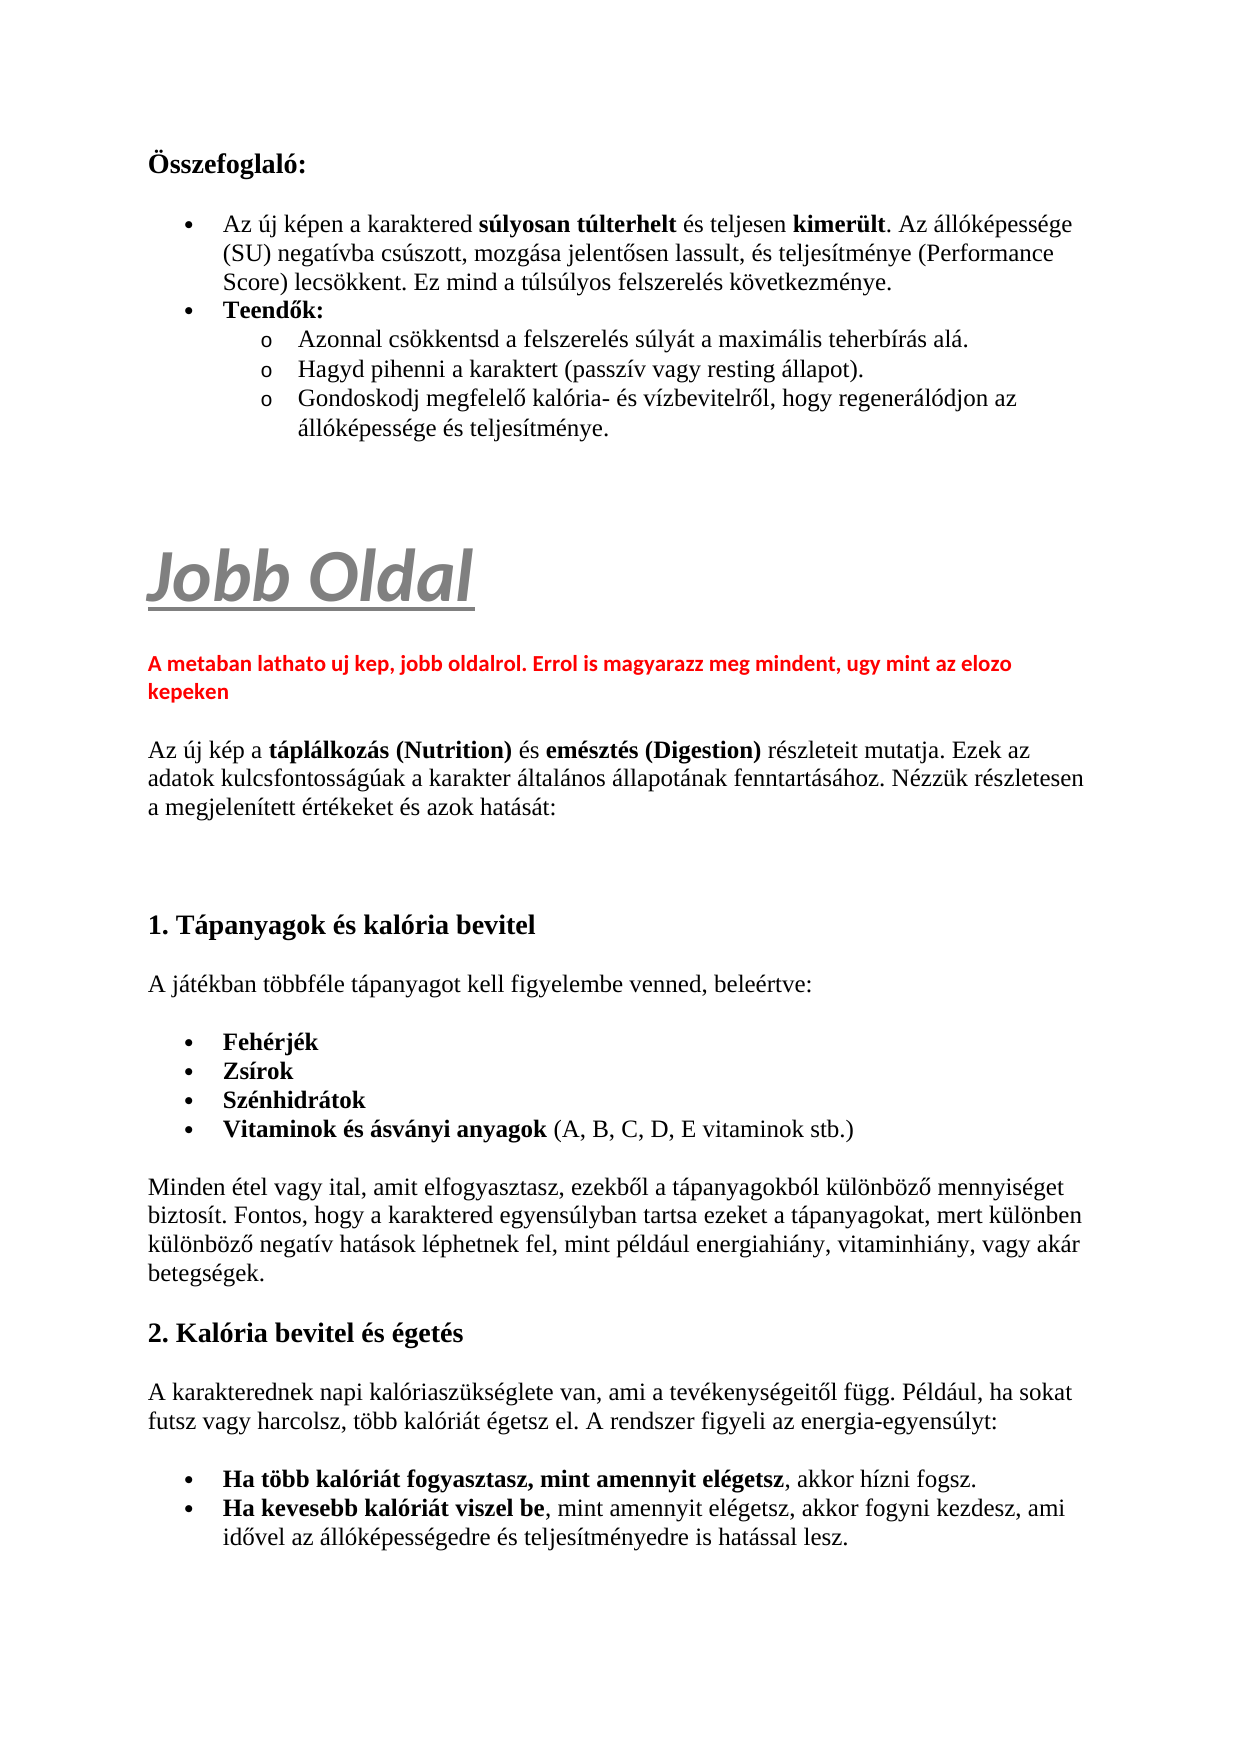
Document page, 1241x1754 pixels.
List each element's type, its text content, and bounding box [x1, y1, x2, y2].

text 1. Tápanyagok és kalória bevitel [148, 908, 1093, 940]
list Ha kevesebb kalóriát viszel be, mint amennyit elégetsz, akkor fogyni kezdesz, ami idővel az állóképességedre és teljesítményedre is hatással lesz. [185, 1493, 1093, 1550]
text A karakterednek napi kalóriaszükséglete van, ami a tevékenységeitől függ. Például, ha sokat futsz vagy harcolsz, több kalóriát égetsz el. A rendszer figyeli az energia-egyensúlyt: [148, 1377, 1093, 1435]
text A játékban többféle tápanyagot kell figyelembe venned, beleértve: [148, 969, 1093, 998]
text Az új kép a táplálkozás (Nutrition) és emésztés (Digestion) részleteit mutatja. Ezek az adatok kulcsfontosságúak a karakter általános állapotának fenntartásához. Nézzük részletesen a megjelenített értékeket és azok hatását: [148, 735, 1093, 821]
list Hagyd pihenni a karaktert (passzív vagy resting állapot). [260, 354, 1093, 383]
list Szénhidrátok [185, 1085, 1093, 1114]
text Összefoglaló: [148, 148, 1093, 180]
list Vitaminok és ásványi anyagok (A, B, C, D, E vitaminok stb.) [185, 1114, 1093, 1142]
list Ha több kalóriát fogyasztasz, mint amennyit elégetsz, akkor hízni fogsz. [185, 1464, 1093, 1493]
list Fehérjék [185, 1027, 1093, 1056]
text Minden étel vagy ital, amit elfogyasztasz, ezekből a tápanyagokból különböző mennyiséget biztosít. Fontos, hogy a karaktered egyensúlyban tartsa ezeket a tápanyagokat, mert különben különböző negatív hatások léphetnek fel, mint például energiahiány, vitaminhiány, vagy akár betegségek. [148, 1172, 1093, 1287]
list Gondoskodj megfelelő kalória- és vízbevitelről, hogy regenerálódjon az állóképessége és teljesítménye. [260, 383, 1093, 442]
list Teendők: [185, 295, 1093, 324]
text Jobb Oldal [148, 529, 1093, 620]
text A metaban lathato uj kep, jobb oldalrol. Errol is magyarazz meg mindent, ugy mint az elozo kepeken [148, 649, 1093, 706]
list Zsírok [185, 1056, 1093, 1085]
list Azonnal csökkentsd a felszerelés súlyát a maximális teherbírás alá. [260, 324, 1093, 354]
text 2. Kalória bevitel és égetés [148, 1316, 1093, 1348]
list Az új képen a karaktered súlyosan túlterhelt és teljesen kimerült. Az állóképessége (SU) negatívba csúszott, mozgása jelentősen lassult, és teljesítménye (Performance Score) lecsökkent. Ez mind a túlsúlyos felszerelés következménye. [185, 209, 1093, 295]
